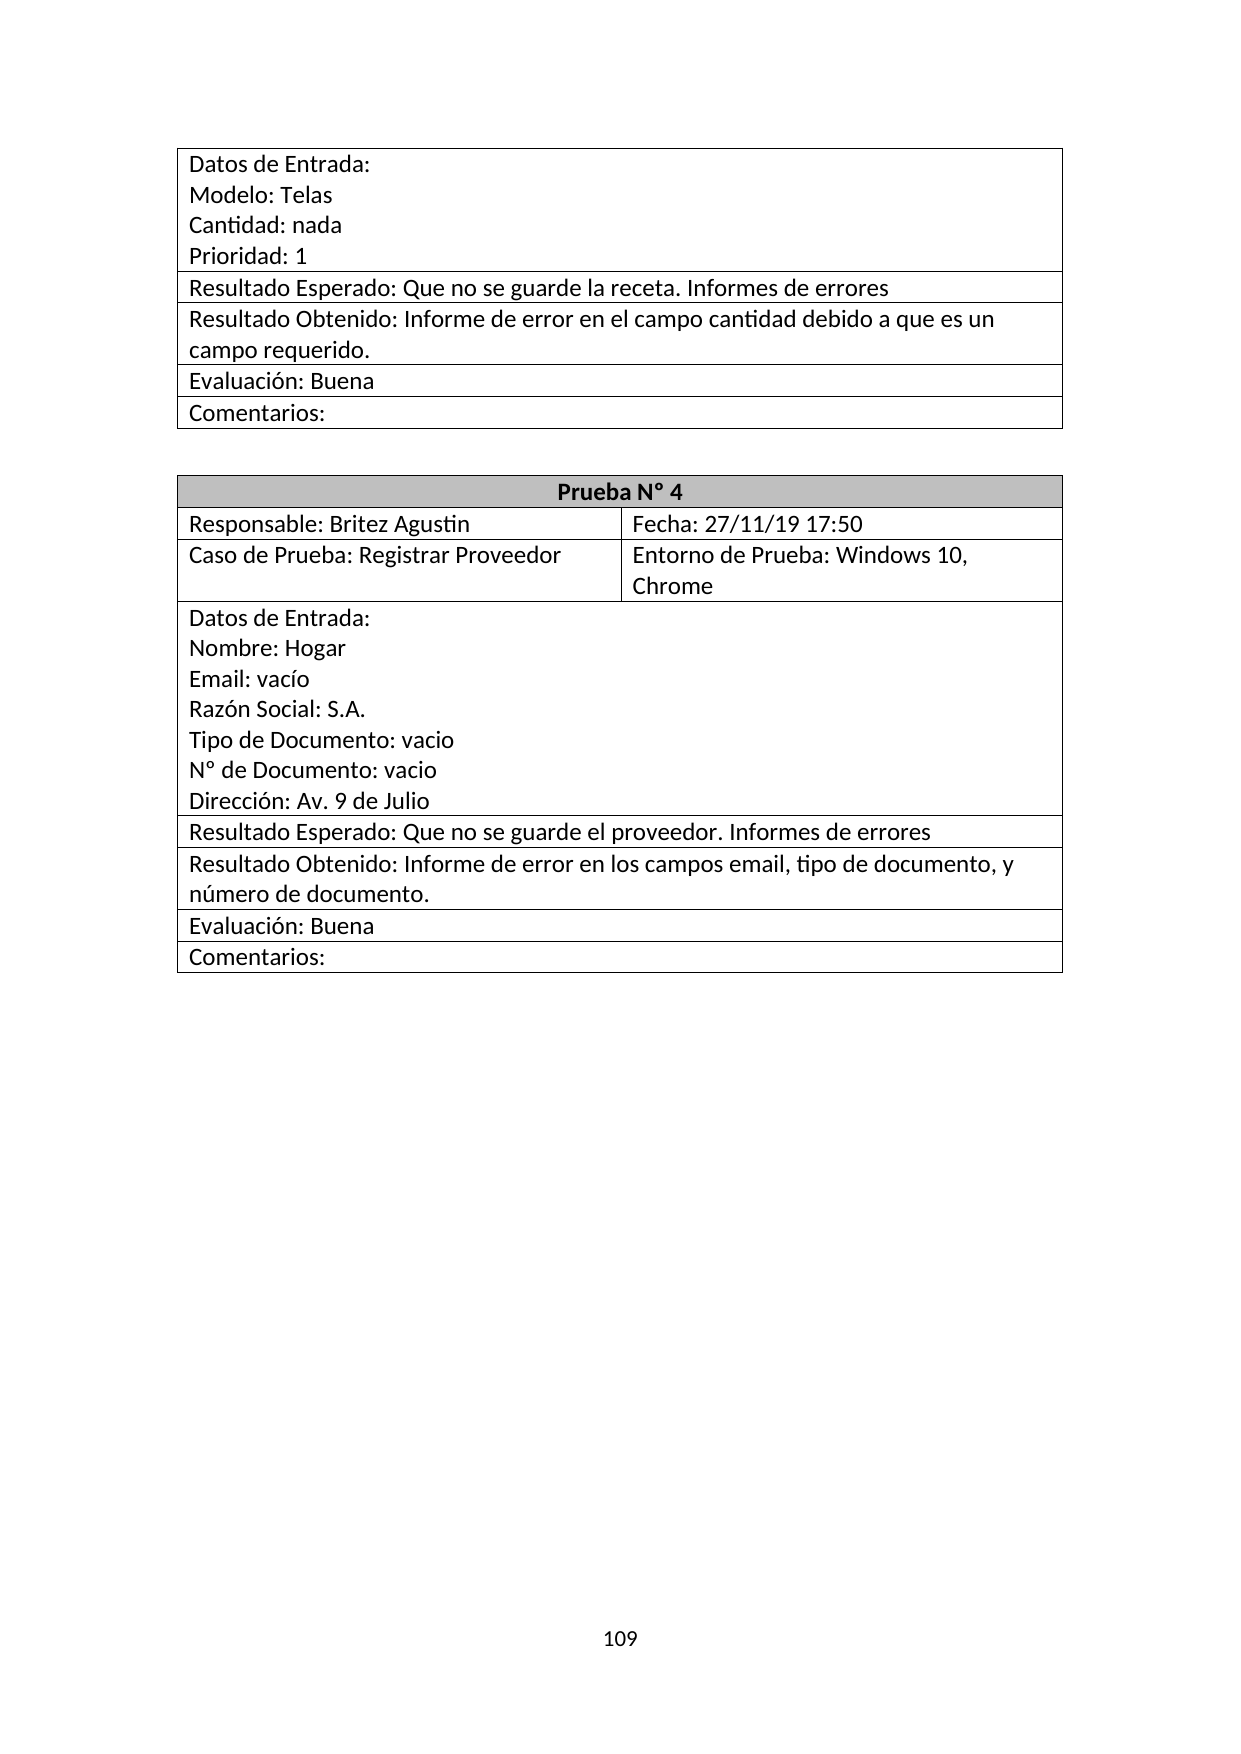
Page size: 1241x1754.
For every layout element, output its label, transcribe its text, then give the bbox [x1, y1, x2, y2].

table_cell Evaluación: Buena [178, 910, 1062, 941]
table_cell Datos de Entrada: Nombre: Hogar Email: vacío Razón Social: S.A. Tipo de Documento: vacio Nº de Documento: vacio Dirección: Av. 9 de Julio [178, 602, 1062, 815]
table_cell Comentarios: [178, 942, 1062, 972]
table_cell Evaluación: Buena [178, 365, 1062, 396]
table_cell Datos de Entrada: Modelo: Telas Cantidad: nada Prioridad: 1 [178, 149, 1062, 271]
table_cell Resultado Esperado: Que no se guarde el proveedor. Informes de errores [178, 816, 1062, 847]
table_cell Resultado Obtenido: Informe de error en los campos email, tipo de documento, y número de documento. [178, 848, 1062, 909]
table_cell Resultado Esperado: Que no se guarde la receta. Informes de errores [178, 272, 1062, 302]
table_cell Fecha: 27/11/19 17:50 [622, 508, 1062, 538]
table_cell Comentarios: [178, 397, 1062, 427]
table_cell Entorno de Prueba: Windows 10, Chrome [622, 540, 1062, 601]
table_cell Responsable: Britez Agustin [178, 508, 621, 538]
table_cell Caso de Prueba: Registrar Proveedor [178, 540, 621, 601]
table_header Prueba Nº 4 [178, 476, 1062, 507]
table_cell Resultado Obtenido: Informe de error en el campo cantidad debido a que es un campo requerido. [178, 303, 1062, 364]
